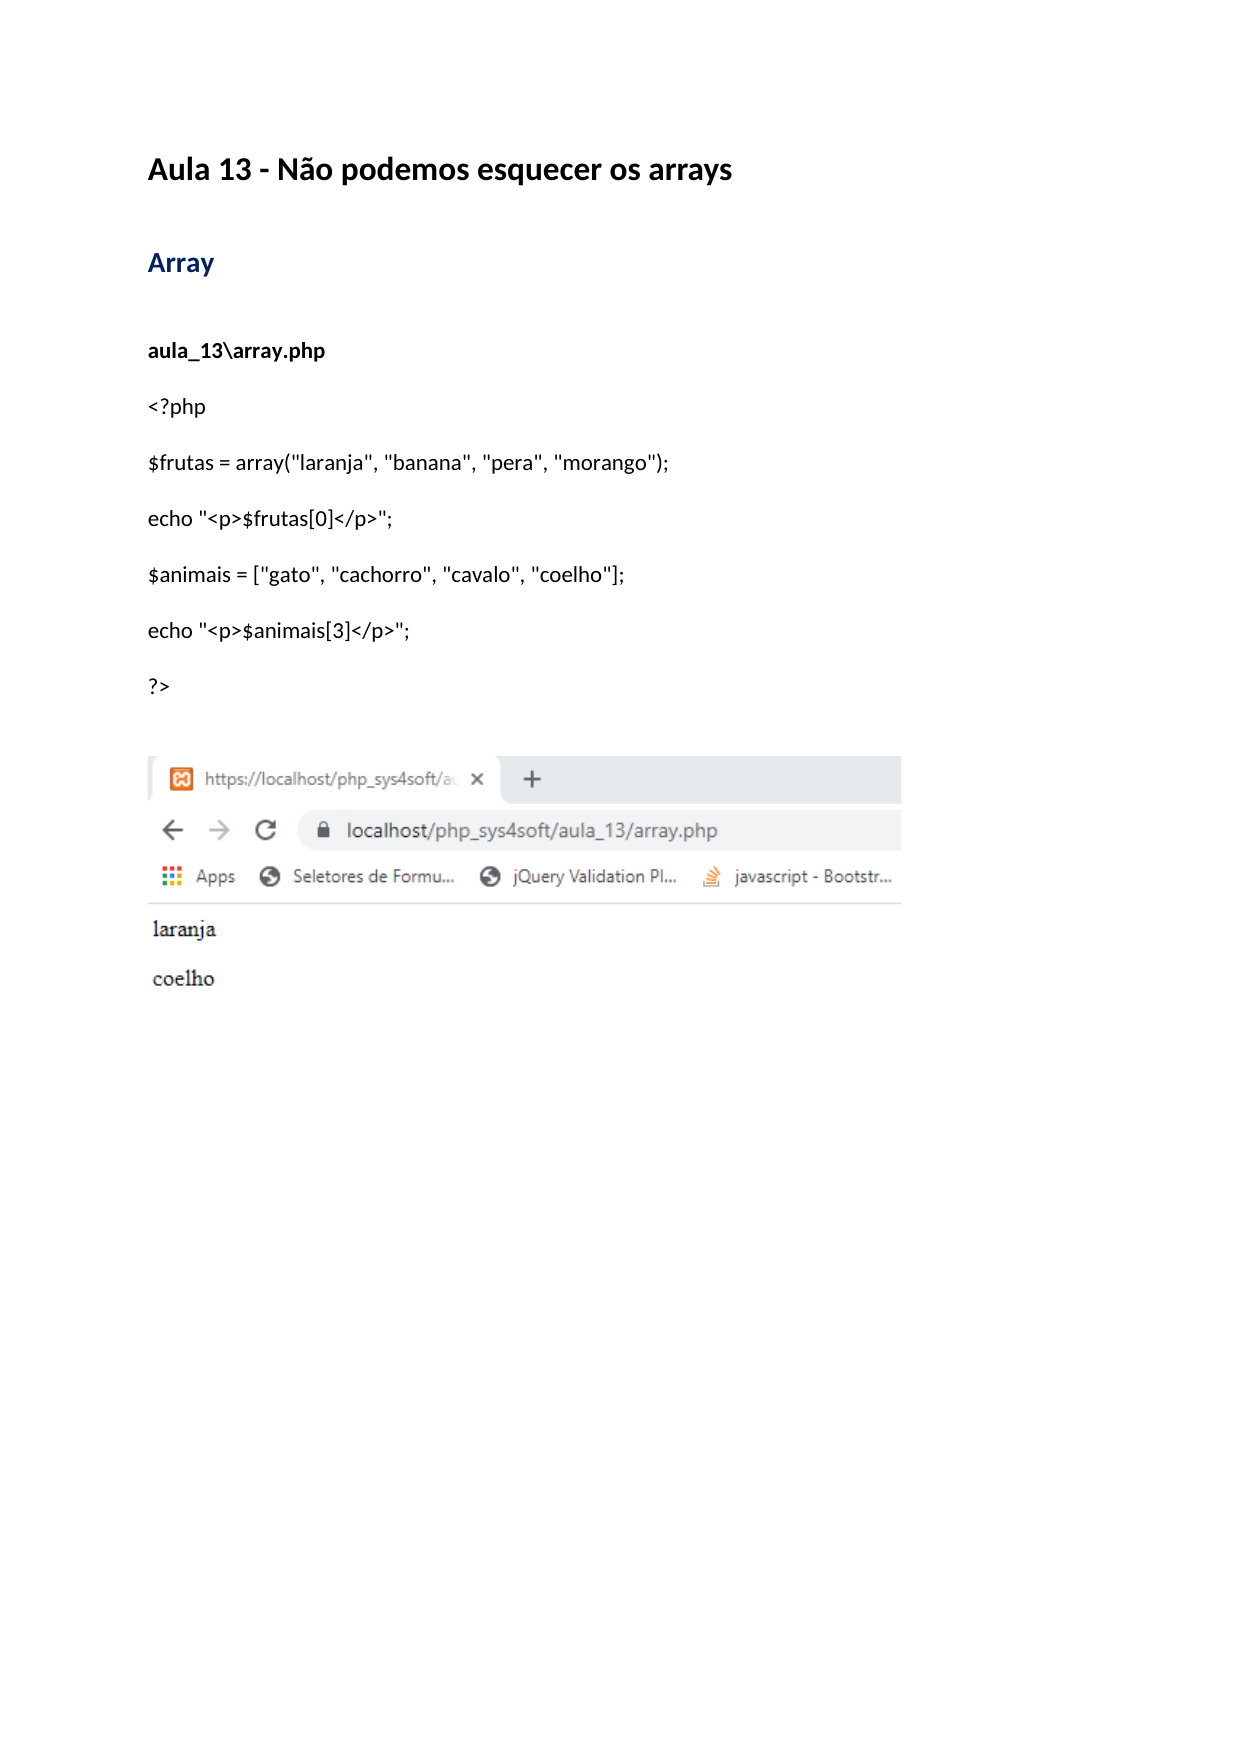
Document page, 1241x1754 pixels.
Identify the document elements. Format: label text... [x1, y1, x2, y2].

text ?> [148, 672, 1092, 700]
text aula_13\array.php [148, 336, 1092, 364]
subtitle Aula 13 - Não podemos esquecer os arrays [148, 148, 1092, 188]
text $animais = ["gato", "cachorro", "cavalo", "coelho"]; [148, 560, 1092, 588]
text $frutas = array("laranja", "banana", "pera", "morango"); [148, 448, 1092, 476]
text echo "<p>$frutas[0]</p>"; [148, 504, 1092, 532]
picture [147, 756, 902, 996]
text echo "<p>$animais[3]</p>"; [148, 616, 1092, 644]
text <?php [148, 392, 1092, 420]
subtitle Array [148, 244, 1092, 280]
